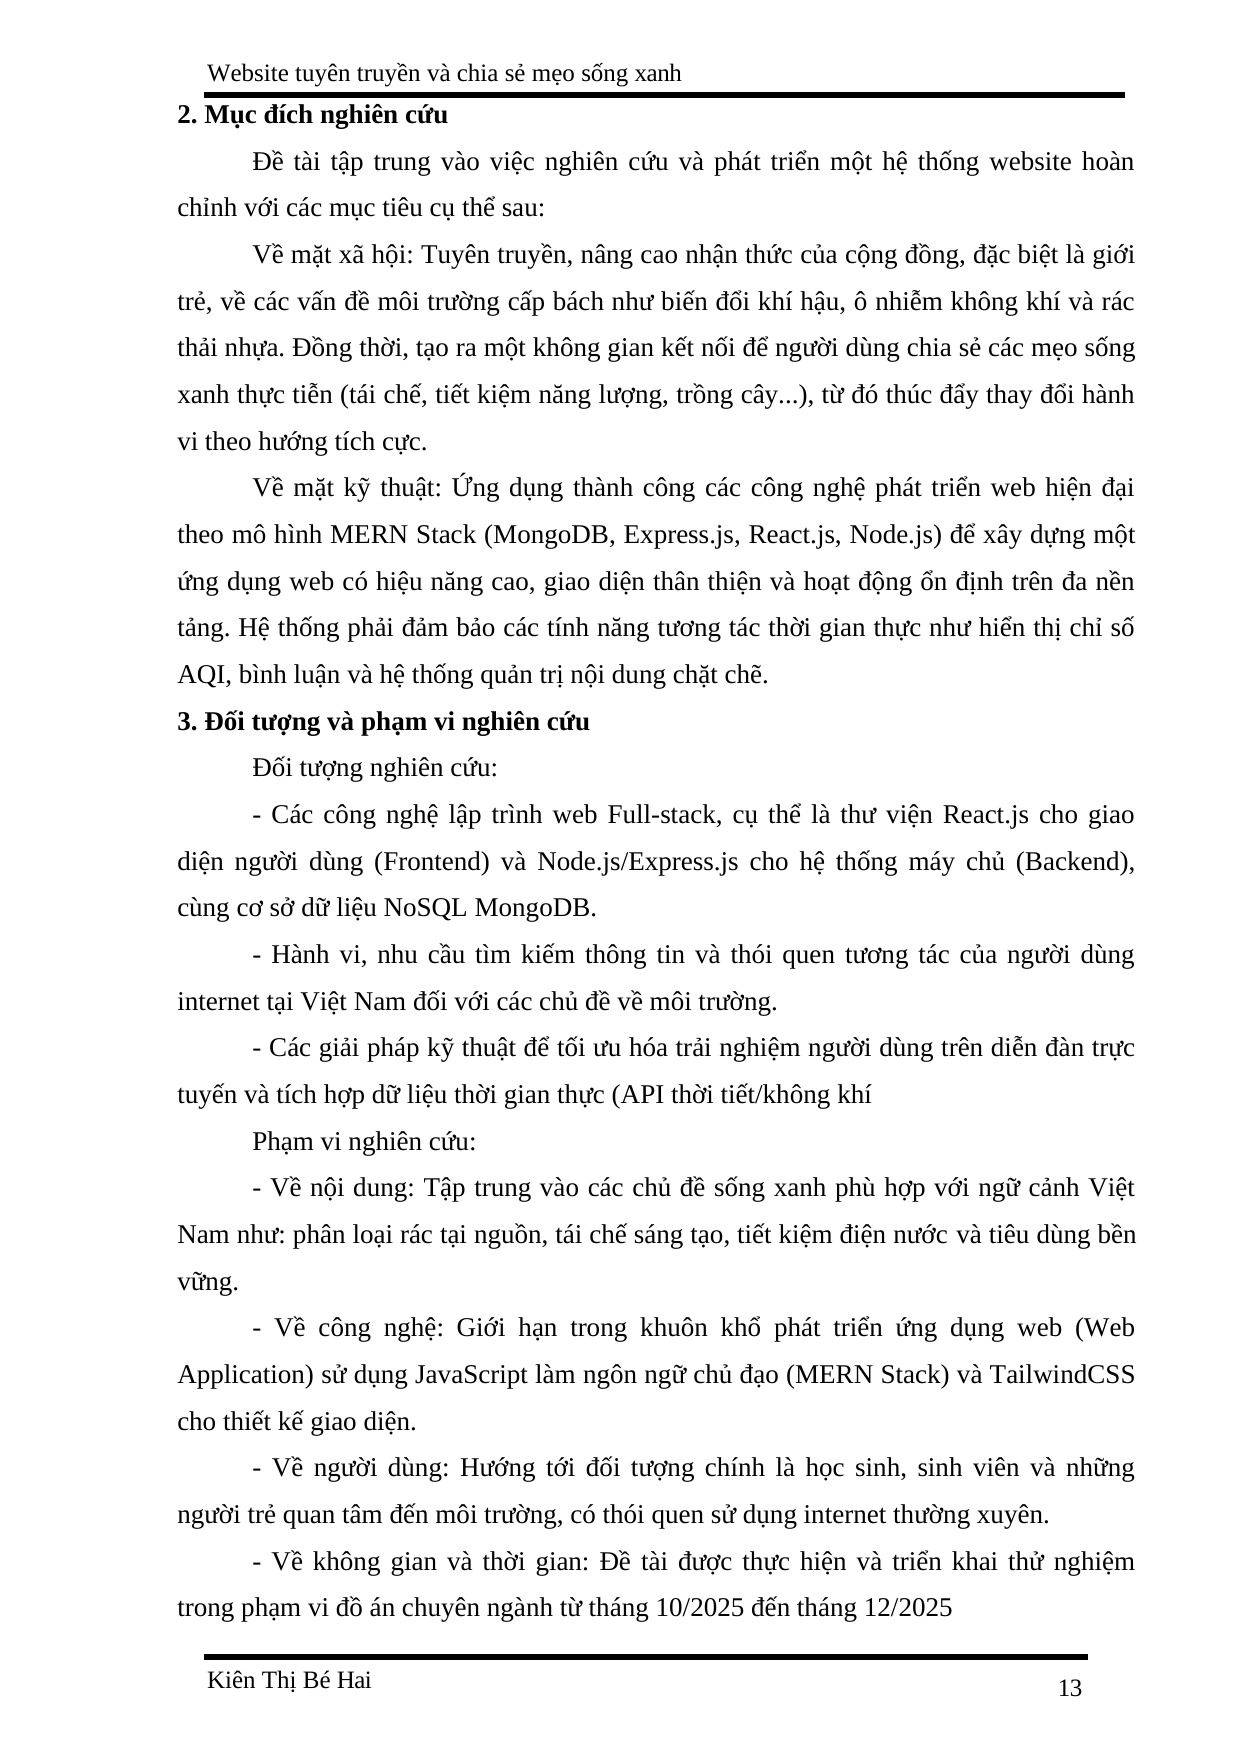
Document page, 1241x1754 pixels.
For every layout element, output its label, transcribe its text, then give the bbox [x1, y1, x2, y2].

text - Về người dùng: Hướng tới đối tượng chính là học sinh, sinh viên và những người trẻ quan tâm đến môi trường, có thói quen sử dụng internet thường xuyên. [177, 1451, 1137, 1529]
text Về mặt xã hội: Tuyên truyền, nâng cao nhận thức của cộng đồng, đặc biệt là giới trẻ, về các vấn đề môi trường cấp bách như biến đổi khí hậu, ô nhiễm không khí và rác thải nhựa. Đồng thời, tạo ra một không gian kết nối để người dùng chia sẻ các mẹo sống xanh thực tiễn (tái chế, tiết kiệm năng lượng, trồng cây...), từ đó thúc đẩy thay đổi hành vi theo hướng tích cực. [177, 238, 1137, 456]
text - Các công nghệ lập trình web Full-stack, cụ thể là thư viện React.js cho giao diện người dùng (Frontend) và Node.js/Express.js cho hệ thống máy chủ (Backend), cùng cơ sở dữ liệu NoSQL MongoDB. [177, 798, 1137, 922]
text - Các giải pháp kỹ thuật để tối ưu hóa trải nghiệm người dùng trên diễn đàn trực tuyến và tích hợp dữ liệu thời gian thực (API thời tiết/không khí [177, 1031, 1137, 1109]
text Đối tượng nghiên cứu: [177, 751, 1137, 782]
text - Về nội dung: Tập trung vào các chủ đề sống xanh phù hợp với ngữ cảnh Việt Nam như: phân loại rác tại nguồn, tái chế sáng tạo, tiết kiệm điện nước và tiêu dùng bền vững. [177, 1171, 1137, 1296]
text - Hành vi, nhu cầu tìm kiếm thông tin và thói quen tương tác của người dùng internet tại Việt Nam đối với các chủ đề về môi trường. [177, 938, 1137, 1016]
text Đề tài tập trung vào việc nghiên cứu và phát triển một hệ thống website hoàn chỉnh với các mục tiêu cụ thể sau: [177, 144, 1137, 222]
text 3. Đối tượng và phạm vi nghiên cứu [177, 704, 1137, 736]
text - Về công nghệ: Giới hạn trong khuôn khổ phát triển ứng dụng web (Web Application) sử dụng JavaScript làm ngôn ngữ chủ đạo (MERN Stack) và TailwindCSS cho thiết kế giao diện. [177, 1311, 1137, 1436]
text Phạm vi nghiên cứu: [177, 1124, 1137, 1156]
text 2. Mục đích nghiên cứu [177, 98, 1137, 129]
text Về mặt kỹ thuật: Ứng dụng thành công các công nghệ phát triển web hiện đại theo mô hình MERN Stack (MongoDB, Express.js, React.js, Node.js) để xây dựng một ứng dụng web có hiệu năng cao, giao diện thân thiện và hoạt động ổn định trên đa nền tảng. Hệ thống phải đảm bảo các tính năng tương tác thời gian thực như hiển thị chỉ số AQI, bình luận và hệ thống quản trị nội dung chặt chẽ. [177, 471, 1137, 689]
text - Về không gian và thời gian: Đề tài được thực hiện và triển khai thử nghiệm trong phạm vi đồ án chuyên ngành từ tháng 10/2025 đến tháng 12/2025 [177, 1544, 1137, 1622]
